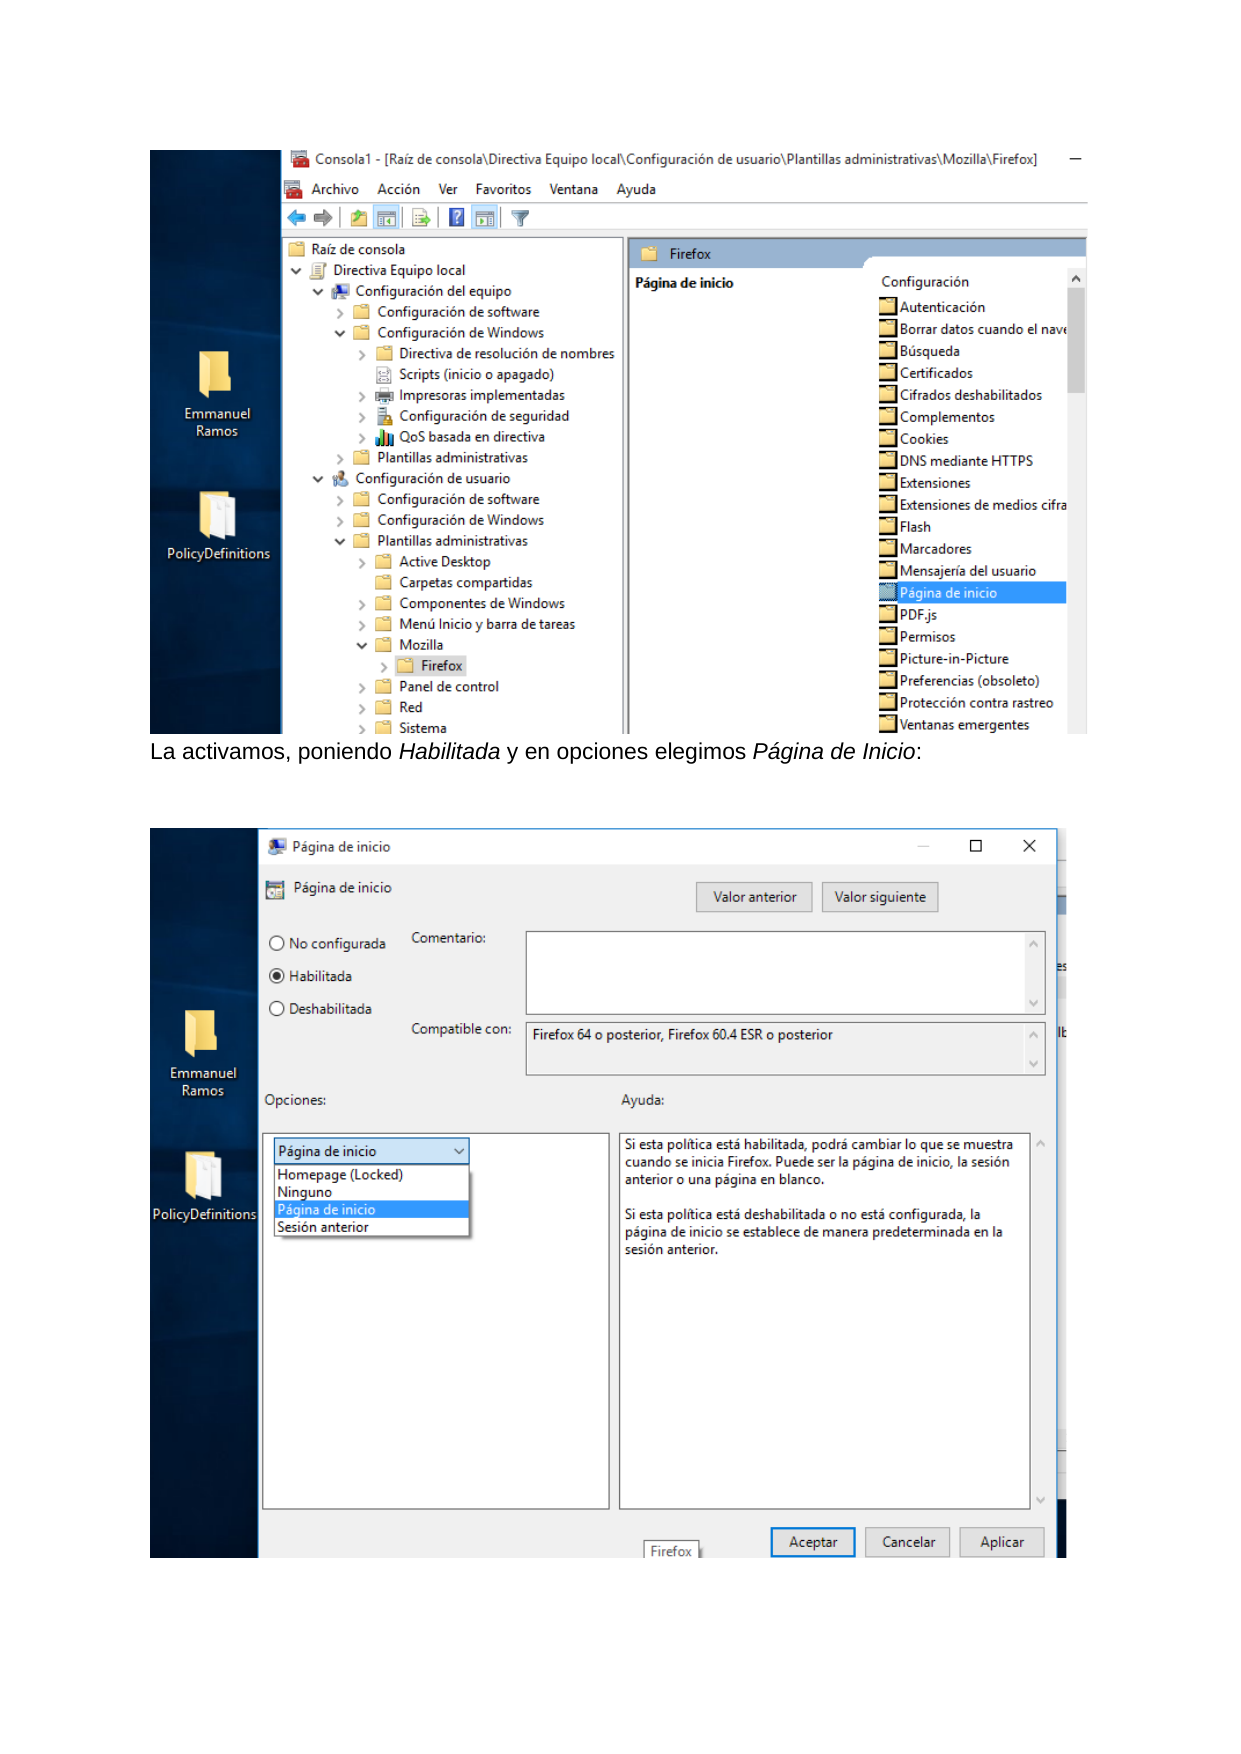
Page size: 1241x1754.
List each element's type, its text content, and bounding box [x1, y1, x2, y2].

picture [150, 828, 1067, 1558]
text La activamos, poniendo Habilitada y en opciones elegimos Página de Inicio: [150, 738, 1090, 764]
picture [150, 150, 1088, 734]
